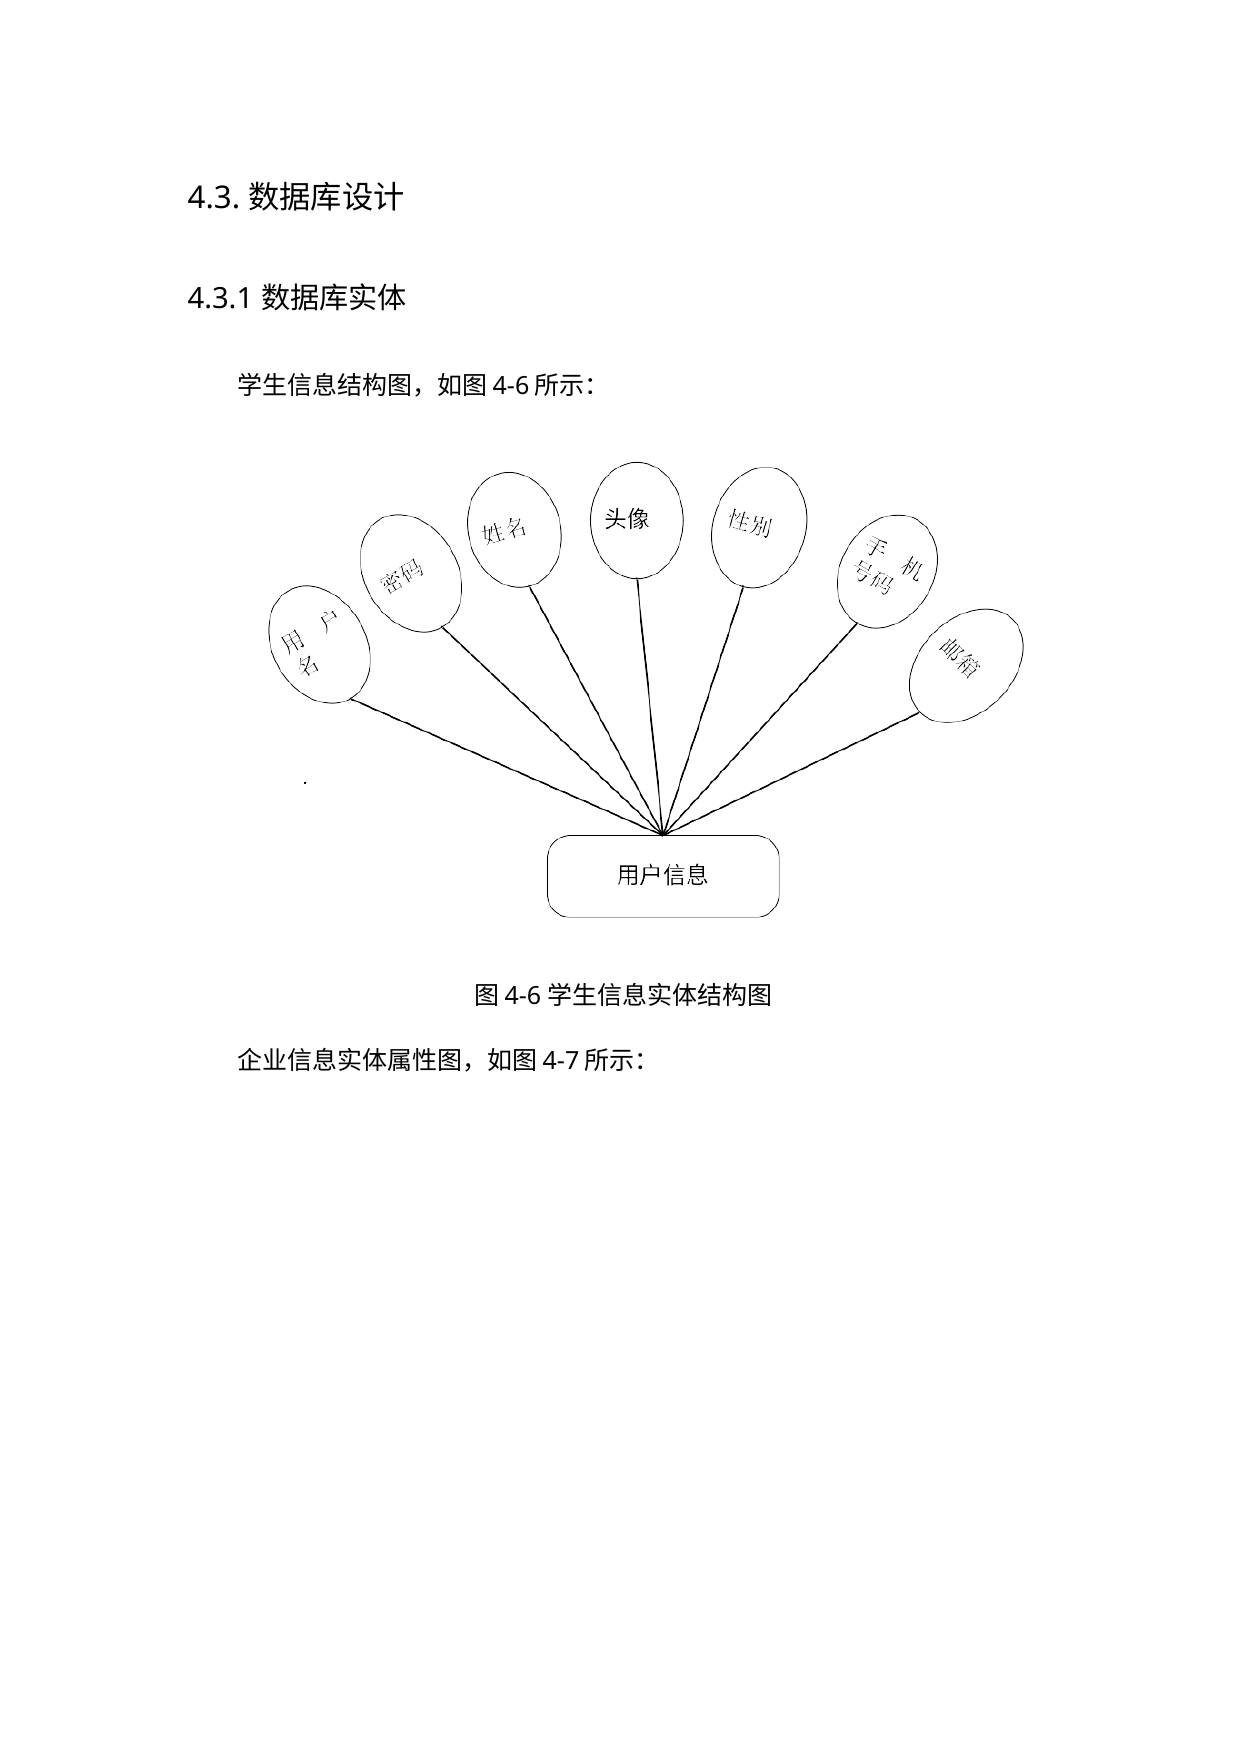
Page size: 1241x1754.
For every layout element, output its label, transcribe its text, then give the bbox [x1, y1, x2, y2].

text 学生信息结构图，如图4-6所示： [187, 351, 1053, 416]
text 企业信息实体属性图，如图4-7所示： [187, 1026, 1053, 1091]
subtitle 4.3.1 数据库实体 [187, 263, 1053, 328]
text 图4-6 学生信息实体结构图 [187, 976, 1053, 1012]
subtitle 4.3. 数据库设计 [187, 162, 1053, 227]
